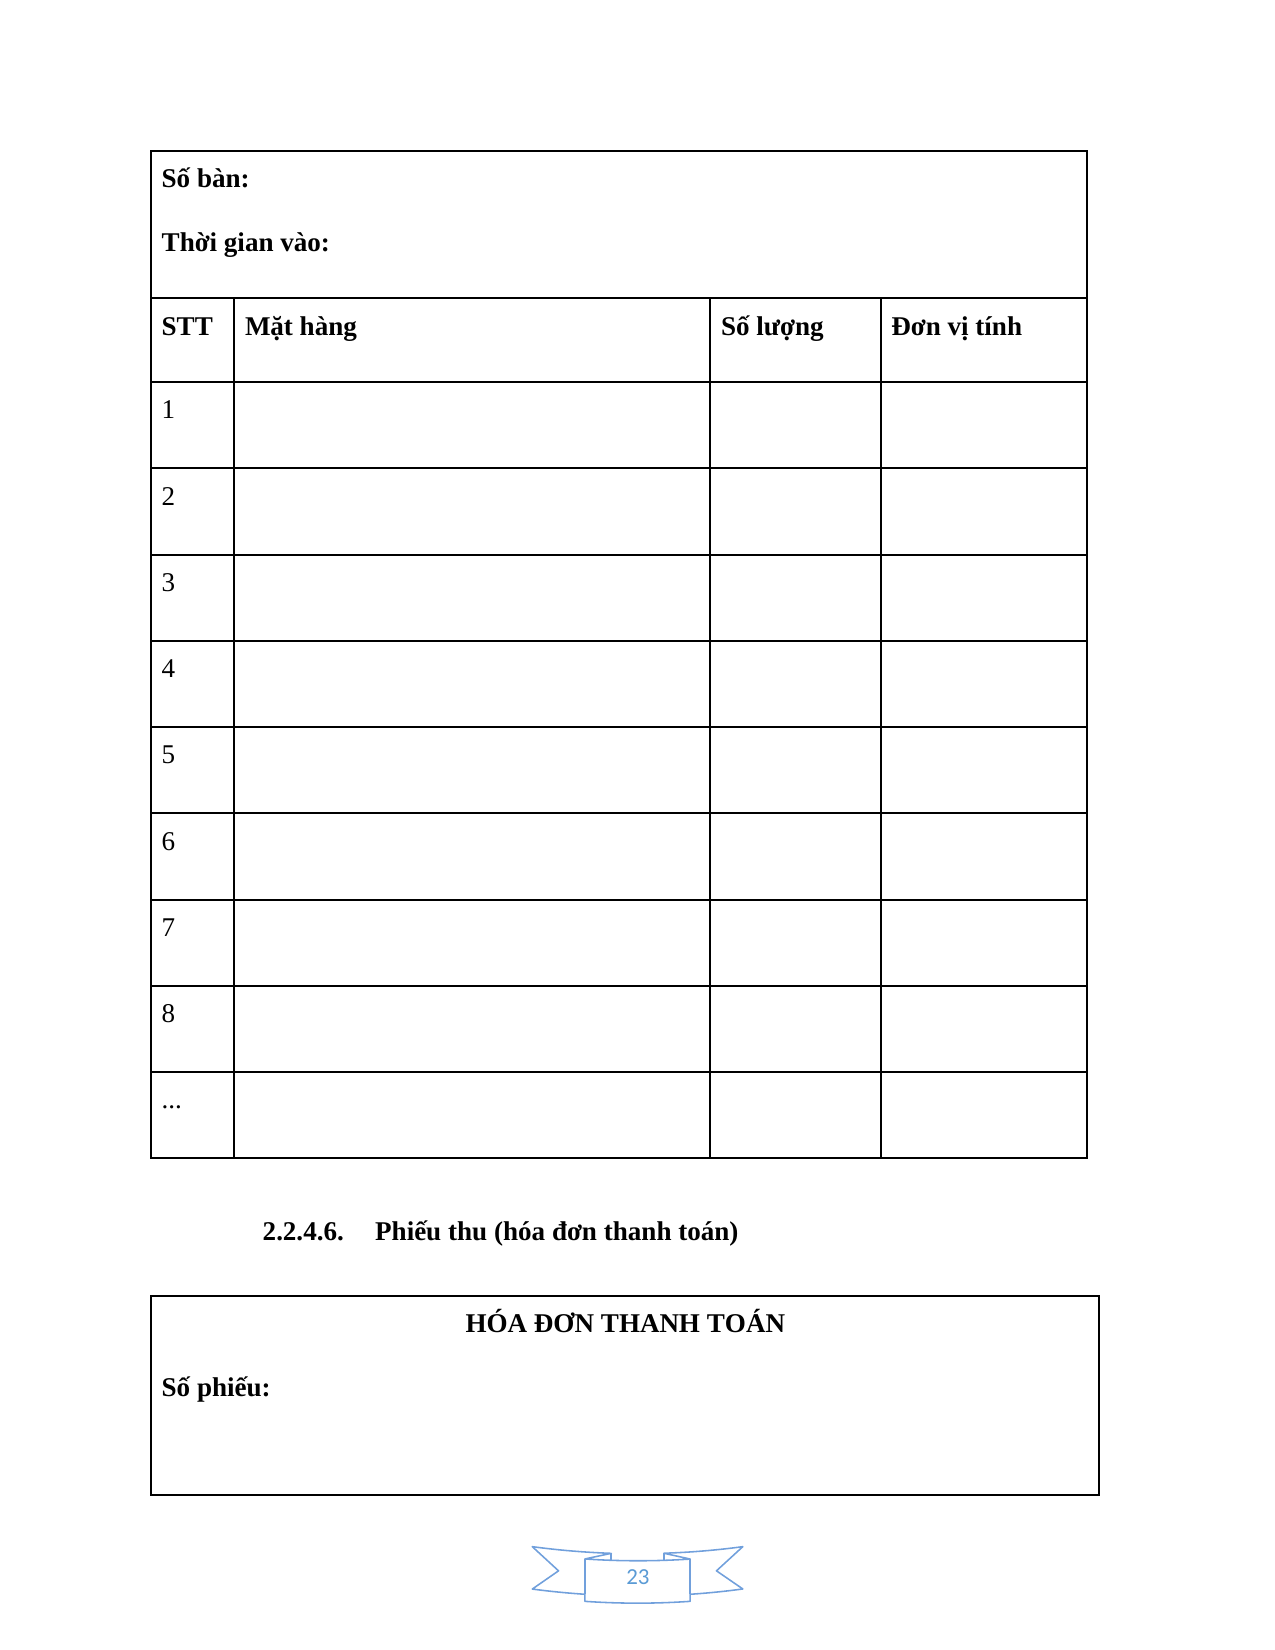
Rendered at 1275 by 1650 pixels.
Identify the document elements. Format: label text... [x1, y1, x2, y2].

table_cell 6 [152, 814, 233, 898]
table_cell [882, 642, 1086, 726]
table_cell 2 [152, 469, 233, 553]
table_cell 3 [152, 556, 233, 640]
table_header HÓA ĐƠN THANH TOÁN Số phiếu: Số bàn: Thời gian vào: Thời gian ra: [152, 1297, 1098, 1494]
table_cell 1 [152, 383, 233, 467]
table_cell [711, 556, 880, 640]
table_cell [235, 987, 709, 1071]
table_cell [235, 1073, 709, 1157]
table_cell [235, 901, 709, 985]
table_cell [235, 383, 709, 467]
subtitle Phiếu thu (hóa đơn thanh toán) [262, 1214, 1125, 1246]
table_cell [882, 469, 1086, 553]
table_cell [882, 556, 1086, 640]
table_cell [235, 642, 709, 726]
table_cell [882, 1073, 1086, 1157]
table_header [152, 152, 1086, 297]
table_cell [235, 469, 709, 553]
table_cell STT [152, 299, 233, 381]
table_cell [235, 556, 709, 640]
table_cell [882, 728, 1086, 812]
table_cell Mặt hàng [235, 299, 709, 381]
table_cell [711, 469, 880, 553]
table_cell [711, 901, 880, 985]
table_cell [882, 814, 1086, 898]
table_cell [235, 728, 709, 812]
table_cell [882, 987, 1086, 1071]
table_cell [235, 814, 709, 898]
table_cell Số lượng [711, 299, 880, 381]
table_cell 5 [152, 728, 233, 812]
table_cell Đơn vị tính [882, 299, 1086, 381]
table_cell [711, 383, 880, 467]
table_cell [882, 383, 1086, 467]
table_cell 8 [152, 987, 233, 1071]
table_cell [711, 814, 880, 898]
table_cell [711, 642, 880, 726]
table_cell 4 [152, 642, 233, 726]
table_cell ... [152, 1073, 233, 1157]
table_cell [711, 1073, 880, 1157]
table_cell [711, 728, 880, 812]
table_cell [711, 987, 880, 1071]
table_cell [882, 901, 1086, 985]
table_cell 7 [152, 901, 233, 985]
